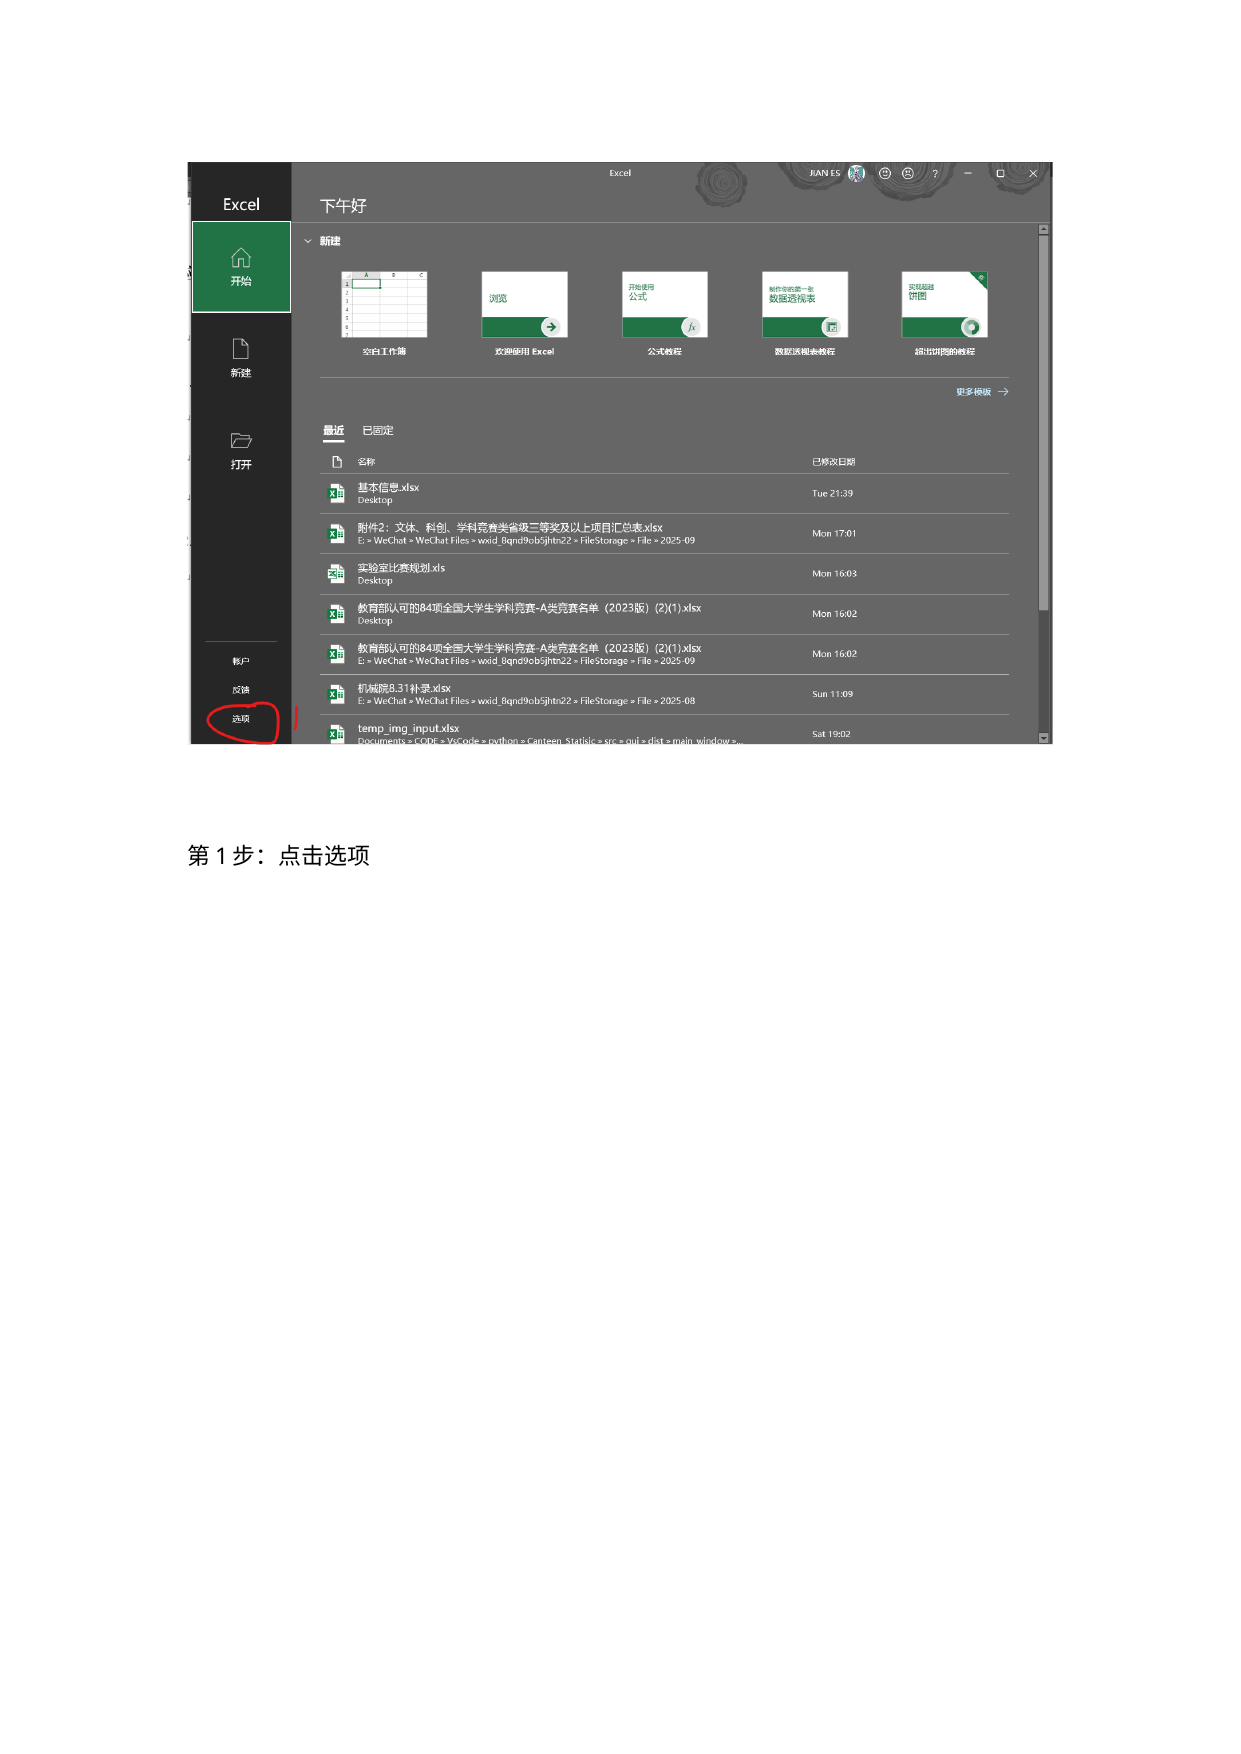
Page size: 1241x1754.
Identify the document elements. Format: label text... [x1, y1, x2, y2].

picture [187, 162, 1053, 745]
text 第1步：点击选项 [187, 822, 1053, 887]
